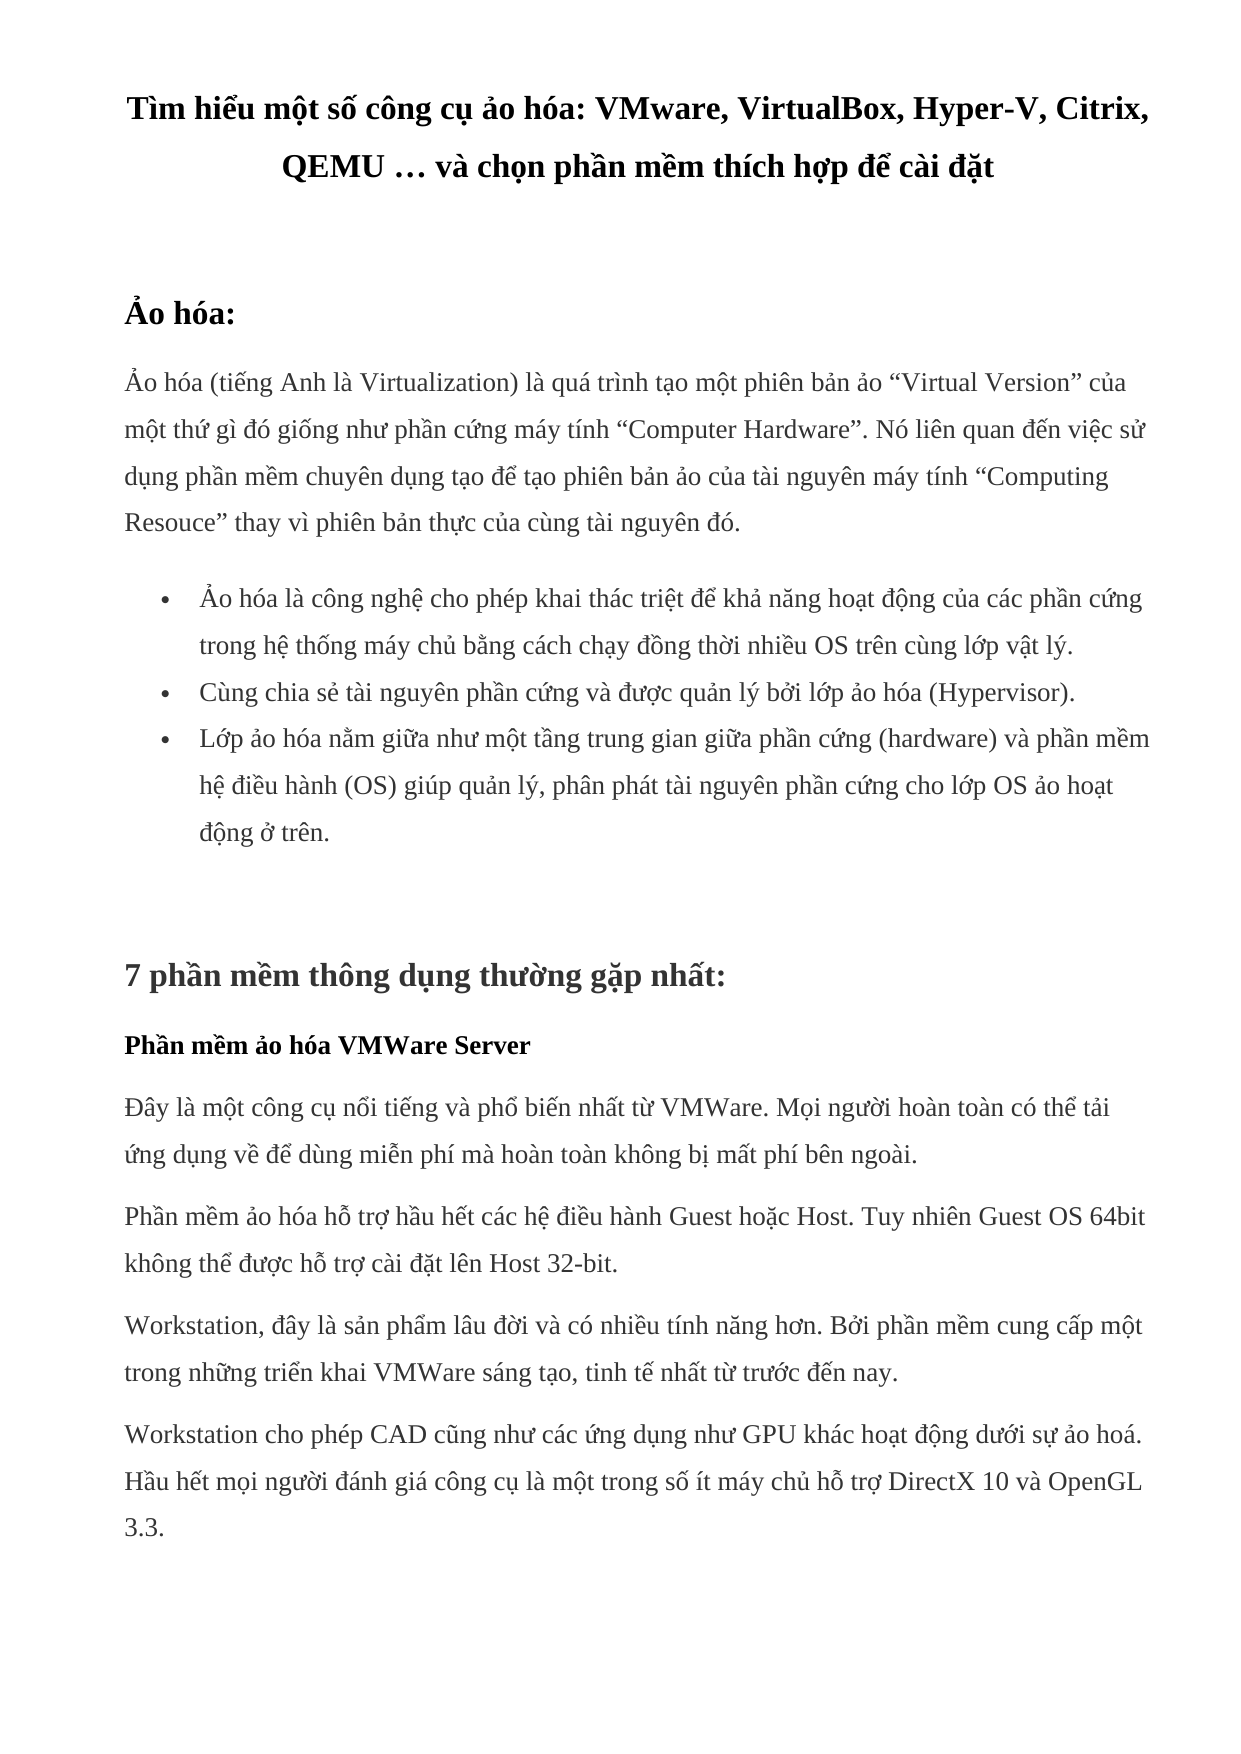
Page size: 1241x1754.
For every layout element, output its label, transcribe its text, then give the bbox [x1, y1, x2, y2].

list Cùng chia sẻ tài nguyên phần cứng và được quản lý bởi lớp ảo hóa (Hypervisor). [162, 676, 1152, 707]
list Lớp ảo hóa nằm giữa như một tầng trung gian giữa phần cứng (hardware) và phần mềm hệ điều hành (OS) giúp quản lý, phân phát tài nguyên phần cứng cho lớp OS ảo hoạt động ở trên. [162, 722, 1152, 847]
text Tìm hiểu một số công cụ ảo hóa: VMware, VirtualBox, Hyper-V, Citrix, QEMU … và chọn phần mềm thích hợp để cài đặt [124, 89, 1152, 184]
text Đây là một công cụ nổi tiếng và phổ biến nhất từ VMWare. Mọi người hoàn toàn có thể tải ứng dụng về để dùng miễn phí mà hoàn toàn không bị mất phí bên ngoài. [124, 1091, 1152, 1169]
list Ảo hóa là công nghệ cho phép khai thác triệt để khả năng hoạt động của các phần cứng trong hệ thống máy chủ bằng cách chạy đồng thời nhiều OS trên cùng lớp vật lý. [162, 582, 1152, 660]
text Phần mềm ảo hóa hỗ trợ hầu hết các hệ điều hành Guest hoặc Host. Tuy nhiên Guest OS 64bit không thể được hỗ trợ cài đặt lên Host 32-bit. [124, 1200, 1152, 1278]
text Phần mềm ảo hóa VMWare Server [124, 1029, 1152, 1060]
text Ảo hóa: [124, 293, 1152, 332]
text 7 phần mềm thông dụng thường gặp nhất: [124, 955, 1152, 993]
text Workstation, đây là sản phẩm lâu đời và có nhiều tính năng hơn. Bởi phần mềm cung cấp một trong những triển khai VMWare sáng tạo, tinh tế nhất từ trước đến nay. [124, 1309, 1152, 1387]
text Ảo hóa (tiếng Anh là Virtualization) là quá trình tạo một phiên bản ảo “Virtual Version” của một thứ gì đó giống như phần cứng máy tính “Computer Hardware”. Nó liên quan đến việc sử dụng phần mềm chuyên dụng tạo để tạo phiên bản ảo của tài nguyên máy tính “Computing Resouce” thay vì phiên bản thực của cùng tài nguyên đó. [124, 367, 1152, 538]
text Workstation cho phép CAD cũng như các ứng dụng như GPU khác hoạt động dưới sự ảo hoá. Hầu hết mọi người đánh giá công cụ là một trong số ít máy chủ hỗ trợ DirectX 10 và OpenGL 3.3. [124, 1418, 1152, 1543]
